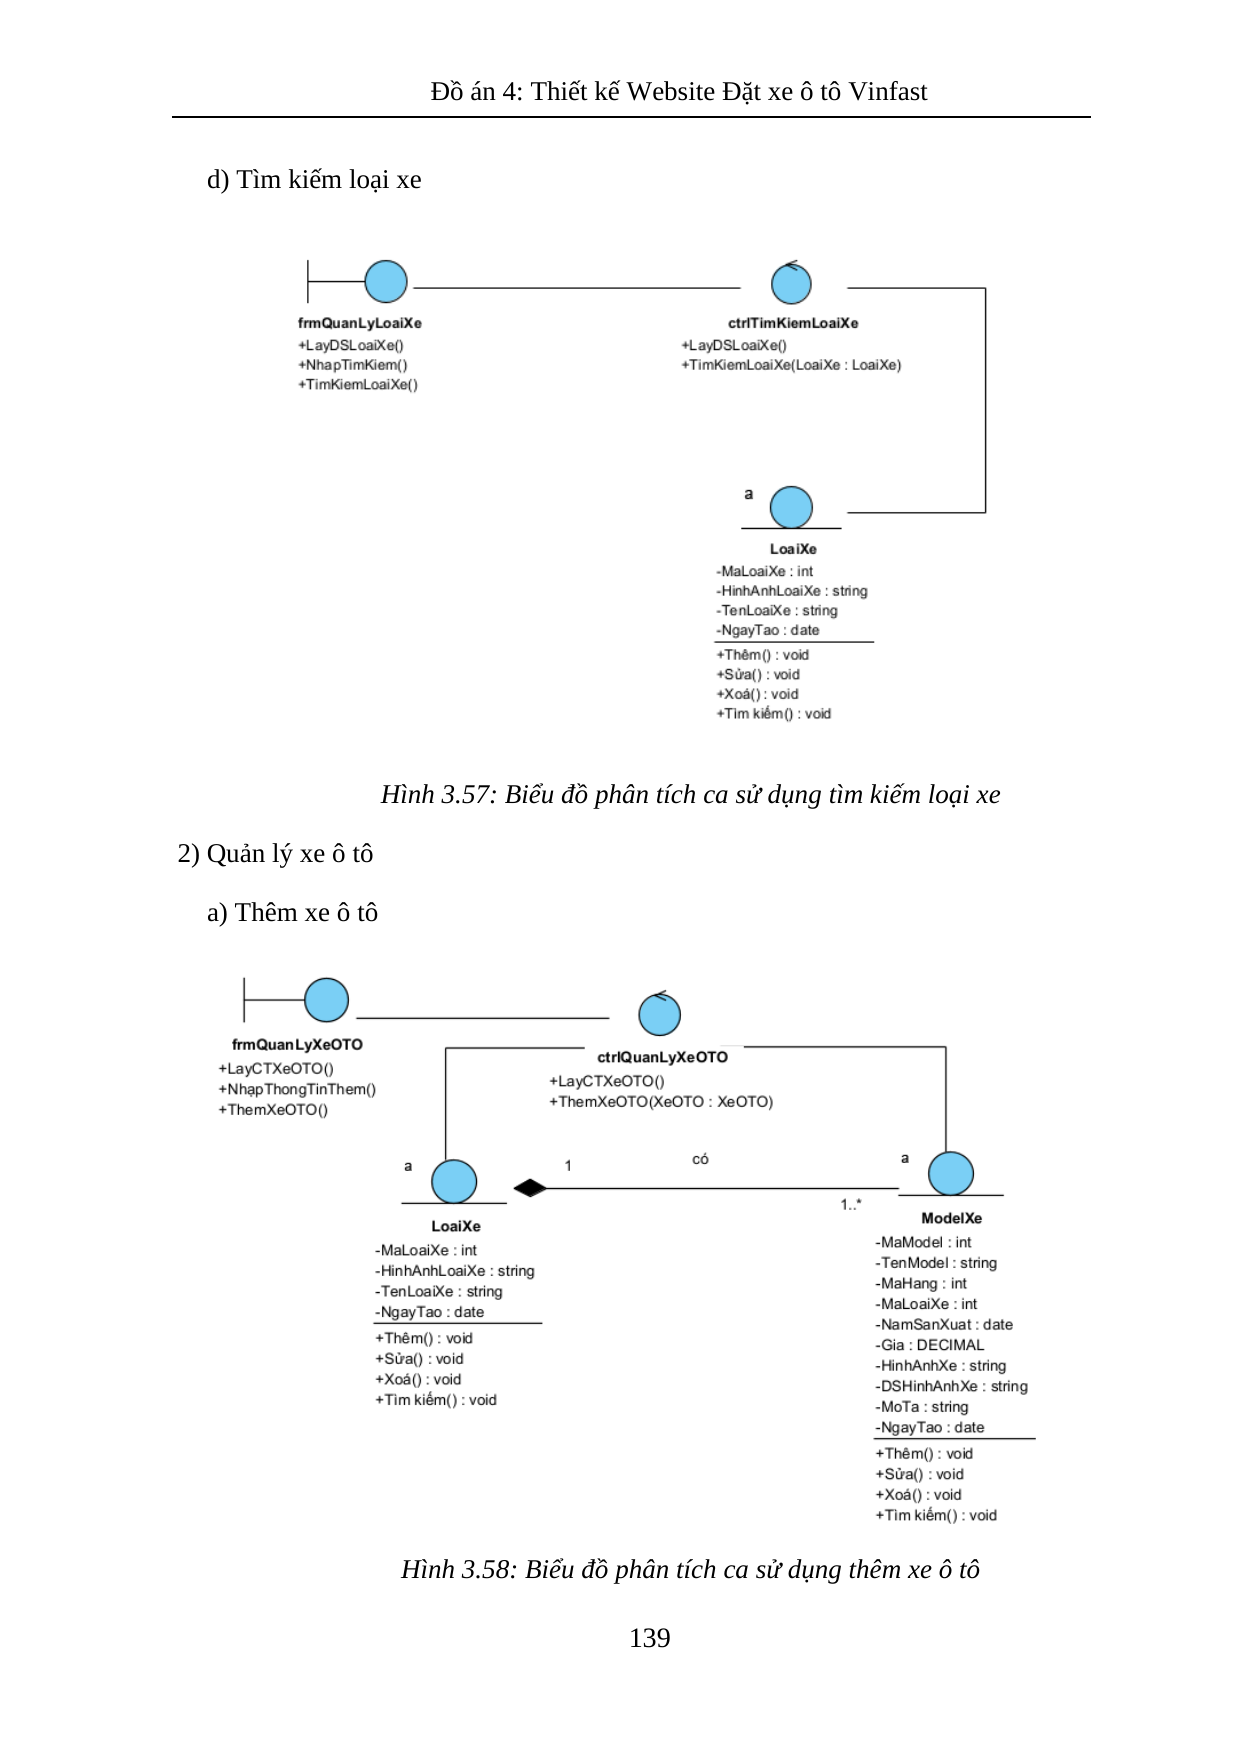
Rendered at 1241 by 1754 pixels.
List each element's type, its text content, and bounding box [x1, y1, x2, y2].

list a) Thêm xe ô tô [207, 896, 1122, 927]
picture [192, 955, 1108, 1525]
text 2) Quản lý xe ô tô [177, 837, 1122, 868]
picture [250, 221, 1049, 750]
list d) Tìm kiếm loại xe [207, 163, 1122, 194]
text Hình 3.57: Biểu đồ phân tích ca sử dụng tìm kiếm loại xe [262, 778, 1122, 809]
text Hình 3.58: Biểu đồ phân tích ca sử dụng thêm xe ô tô [262, 1553, 1122, 1584]
